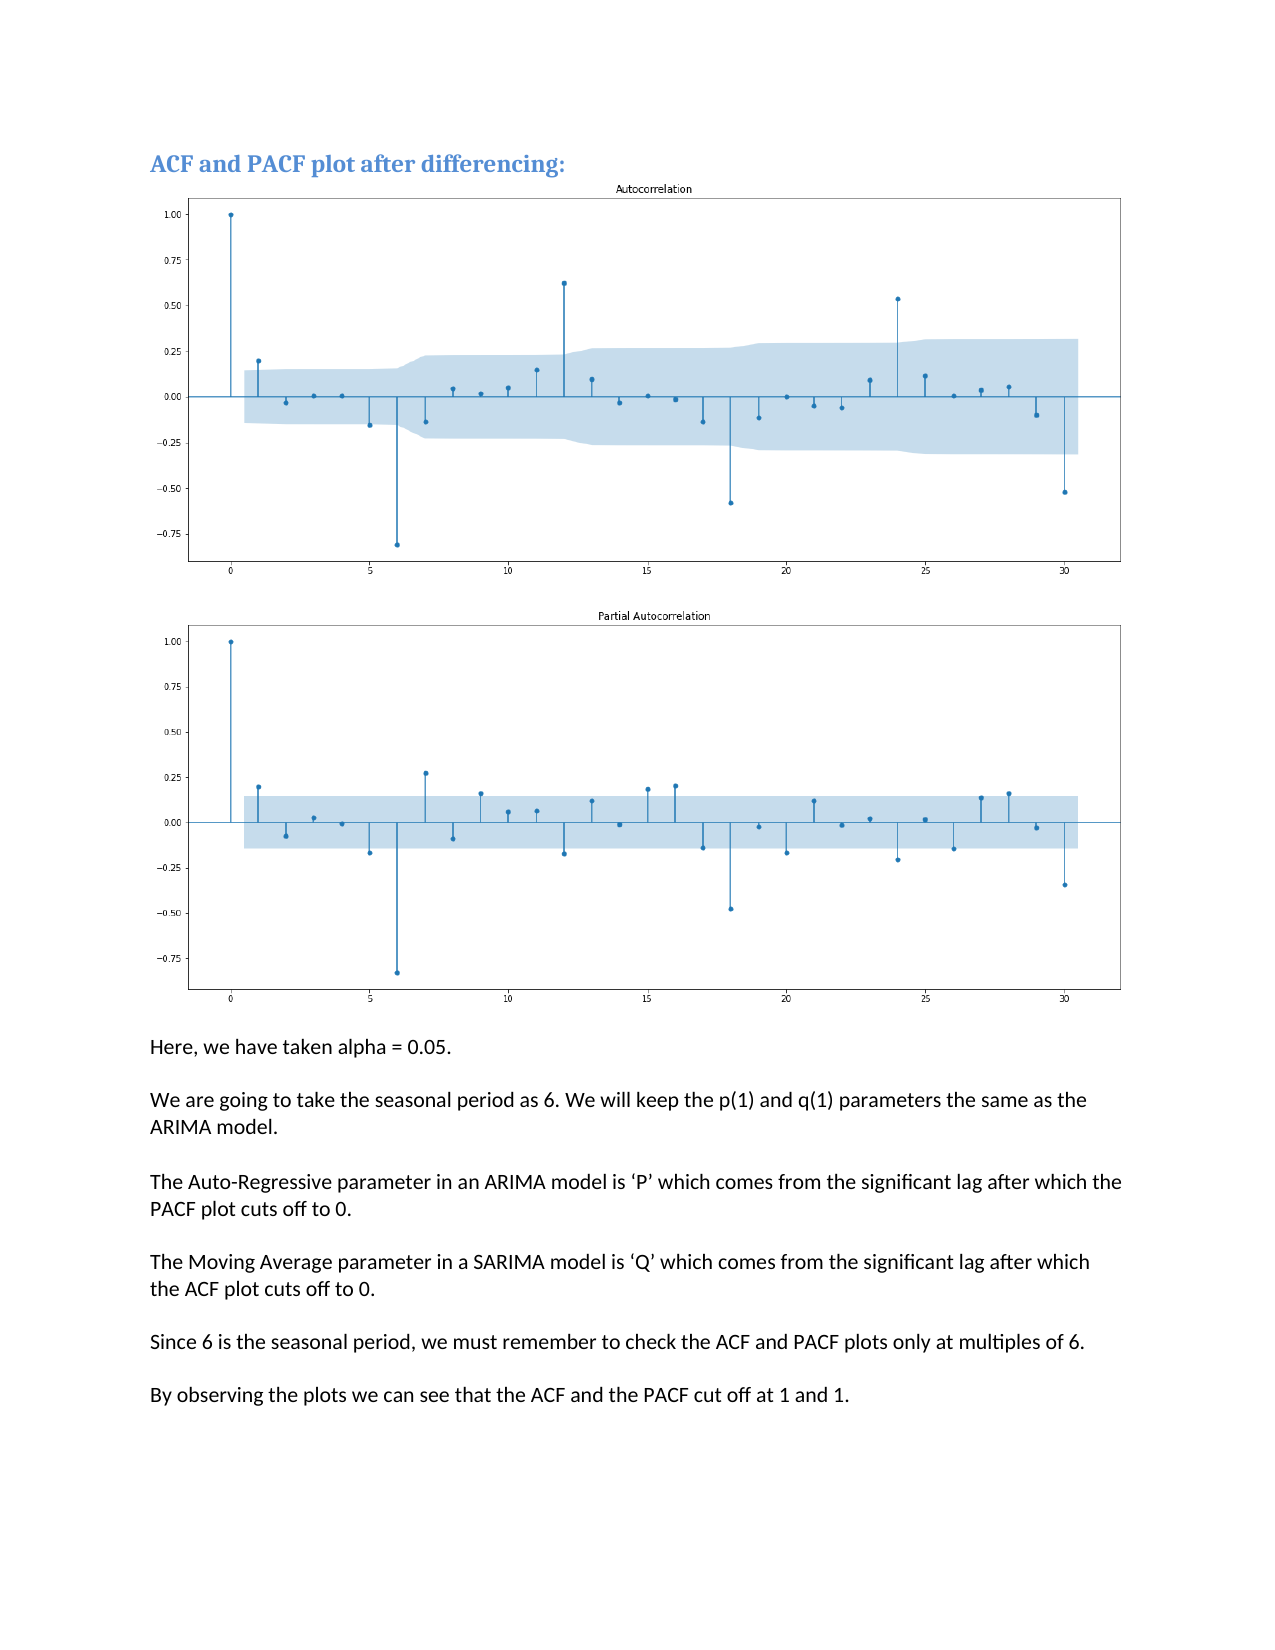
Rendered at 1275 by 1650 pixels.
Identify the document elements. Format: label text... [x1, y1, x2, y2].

text Since 6 is the seasonal period, we must remember to check the ACF and PACF plots only at multiples of 6. [150, 1328, 1125, 1355]
text Here, we have taken alpha = 0.05. [150, 1033, 1125, 1060]
picture [150, 606, 1125, 1009]
text We are going to take the seasonal period as 6. We will keep the p(1) and q(1) parameters the same as the ARIMA model. [150, 1087, 1125, 1140]
text The Moving Average parameter in a SARIMA model is ‘Q’ which comes from the significant lag after which the ACF plot cuts off to 0. [150, 1248, 1125, 1301]
picture [150, 178, 1125, 581]
text The Auto-Regressive parameter in an ARIMA model is ‘P’ which comes from the significant lag after which the PACF plot cuts off to 0. [150, 1168, 1125, 1221]
text By observing the plots we can see that the ACF and the PACF cut off at 1 and 1. [150, 1381, 1125, 1408]
text ACF and PACF plot after differencing: [150, 150, 1125, 178]
